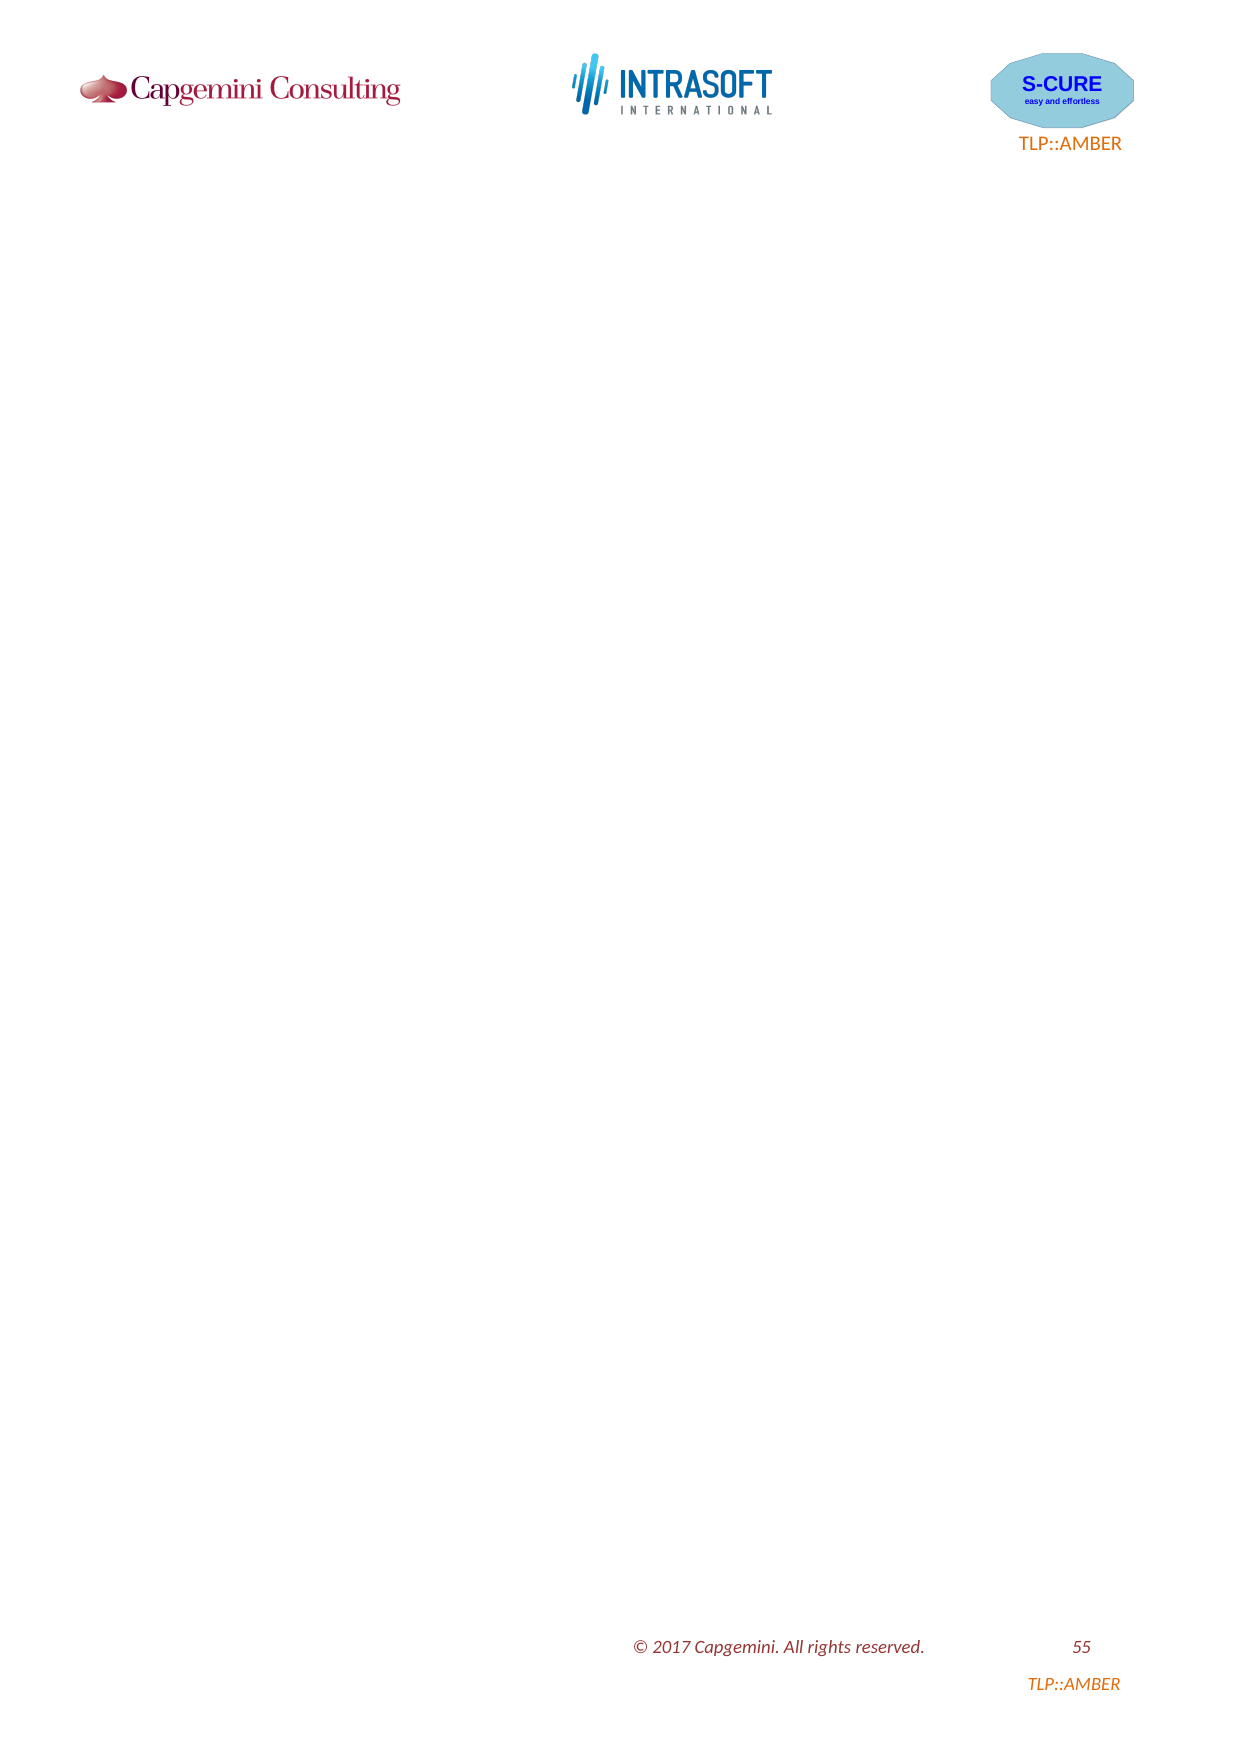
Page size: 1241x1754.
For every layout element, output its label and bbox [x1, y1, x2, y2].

picture [571, 52, 773, 116]
